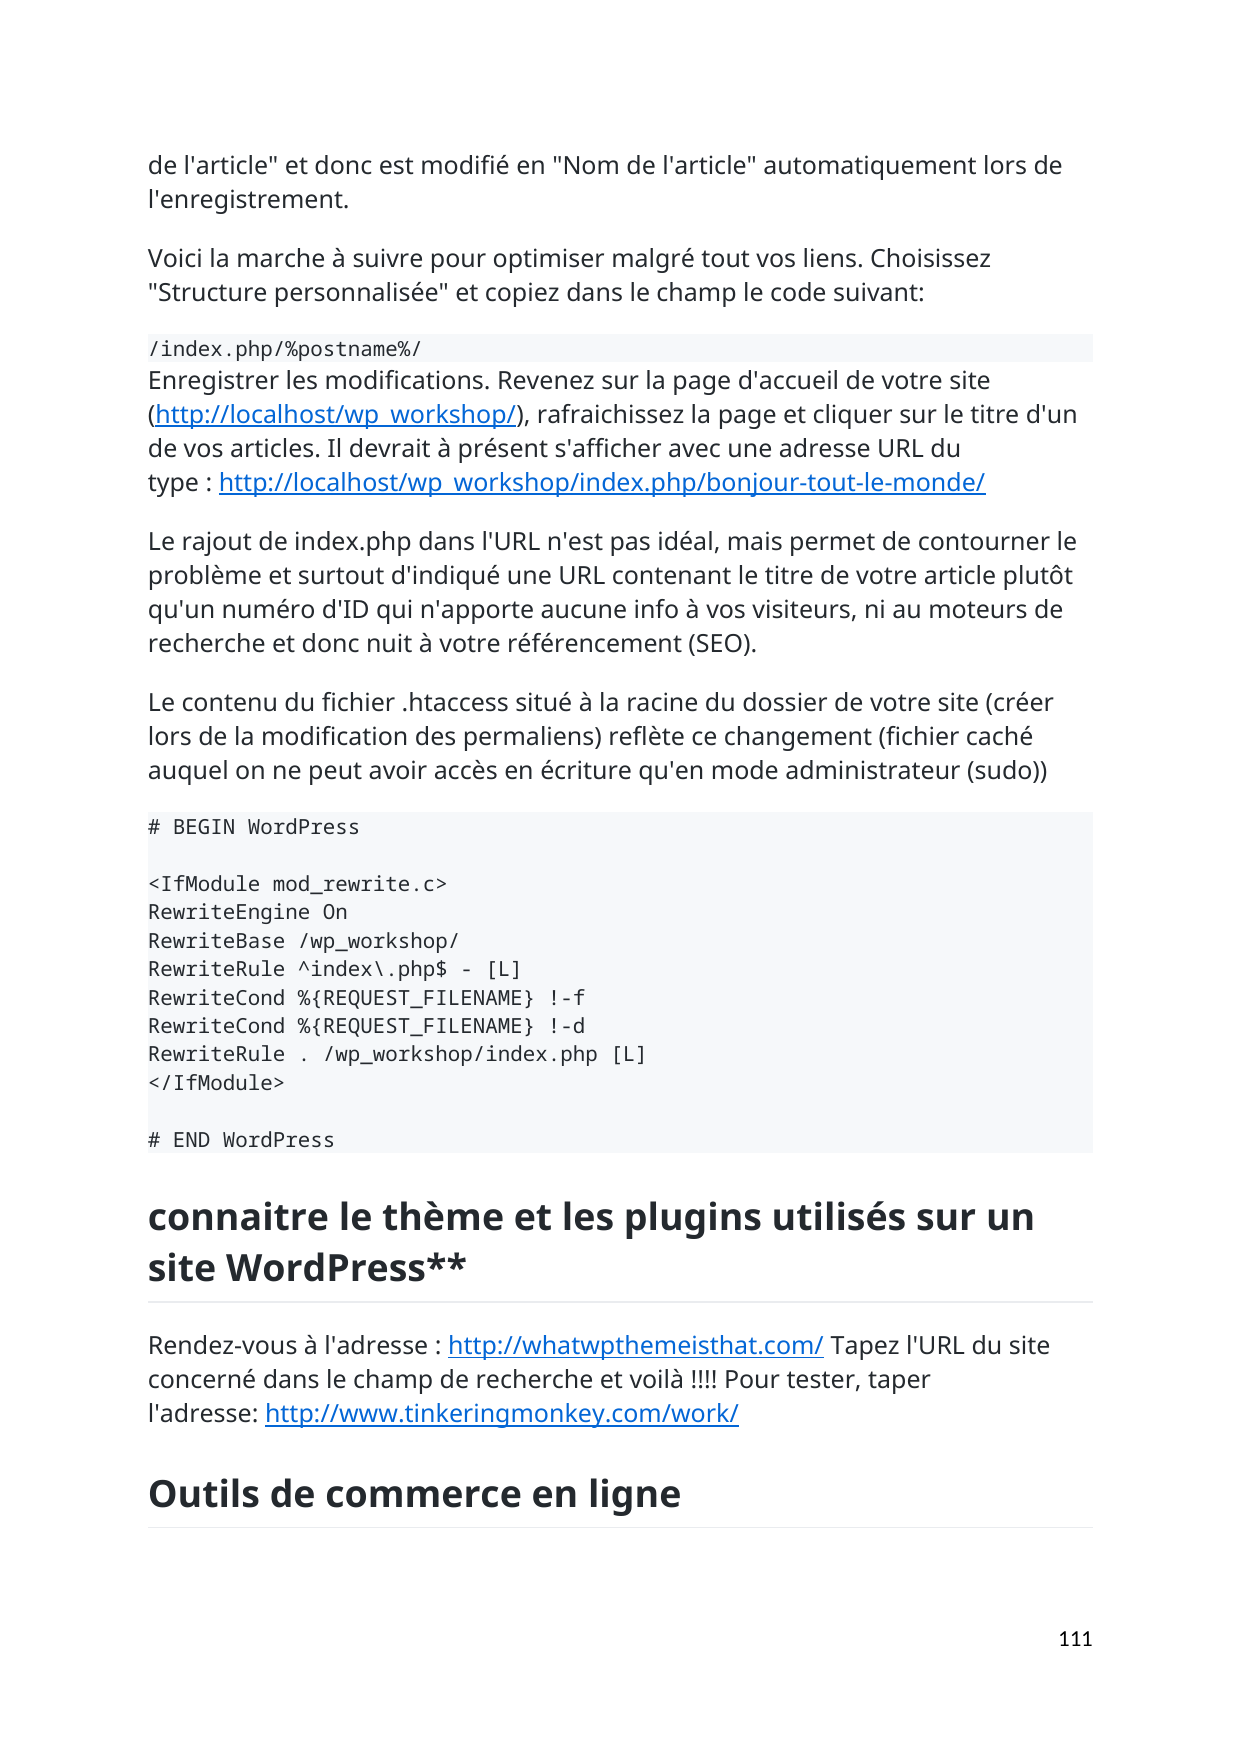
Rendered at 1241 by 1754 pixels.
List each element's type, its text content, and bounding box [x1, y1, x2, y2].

text connaitre le thème et les plugins utilisés sur un site WordPress** [148, 1191, 1093, 1301]
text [148, 148, 1093, 216]
text Le contenu du fichier .htaccess situé à la racine du dossier de votre site (créer lors de la modification des permaliens) reflète ce changement (fichier caché auquel on ne peut avoir accès en écriture qu'en mode administrateur (sudo)) [148, 685, 1093, 787]
text RewriteBase /wp_workshop/ [148, 926, 1093, 954]
text RewriteEngine On [148, 897, 1093, 926]
text # END WordPress [148, 1125, 1093, 1153]
text <IfModule mod_rewrite.c> [148, 869, 1093, 897]
text RewriteCond %{REQUEST_FILENAME} !-f [148, 983, 1093, 1011]
text RewriteCond %{REQUEST_FILENAME} !-d [148, 1011, 1093, 1039]
text Rendez-vous à l'adresse : http://whatwpthemeisthat.com/ Tapez l'URL du site concerné dans le champ de recherche et voilà !!!! Pour tester, taper l'adresse: http://www.tinkeringmonkey.com/work/ [148, 1328, 1093, 1430]
text Enregistrer les modifications. Revenez sur la page d'accueil de votre site (http://localhost/wp_workshop/), rafraichissez la page et cliquer sur le titre d'un de vos articles. Il devrait à présent s'afficher avec une adresse URL du type : http://localhost/wp_workshop/index.php/bonjour-tout-le-monde/ [148, 362, 1093, 498]
text /index.php/%postname%/ [148, 334, 1093, 362]
text # BEGIN WordPress [148, 812, 1093, 840]
text RewriteRule . /wp_workshop/index.php [L] [148, 1039, 1093, 1068]
text Le rajout de index.php dans l'URL n'est pas idéal, mais permet de contourner le problème et surtout d'indiqué une URL contenant le titre de votre article plutôt qu'un numéro d'ID qui n'apporte aucune info à vos visiteurs, ni au moteurs de recherche et donc nuit à votre référencement (SEO). [148, 523, 1093, 660]
text </IfModule> [148, 1068, 1093, 1096]
text Voici la marche à suivre pour optimiser malgré tout vos liens. Choisissez "Structure personnalisée" et copiez dans le champ le code suivant: [148, 241, 1093, 309]
text RewriteRule ^index\.php$ - [L] [148, 954, 1093, 983]
text Outils de commerce en ligne [148, 1467, 1093, 1527]
